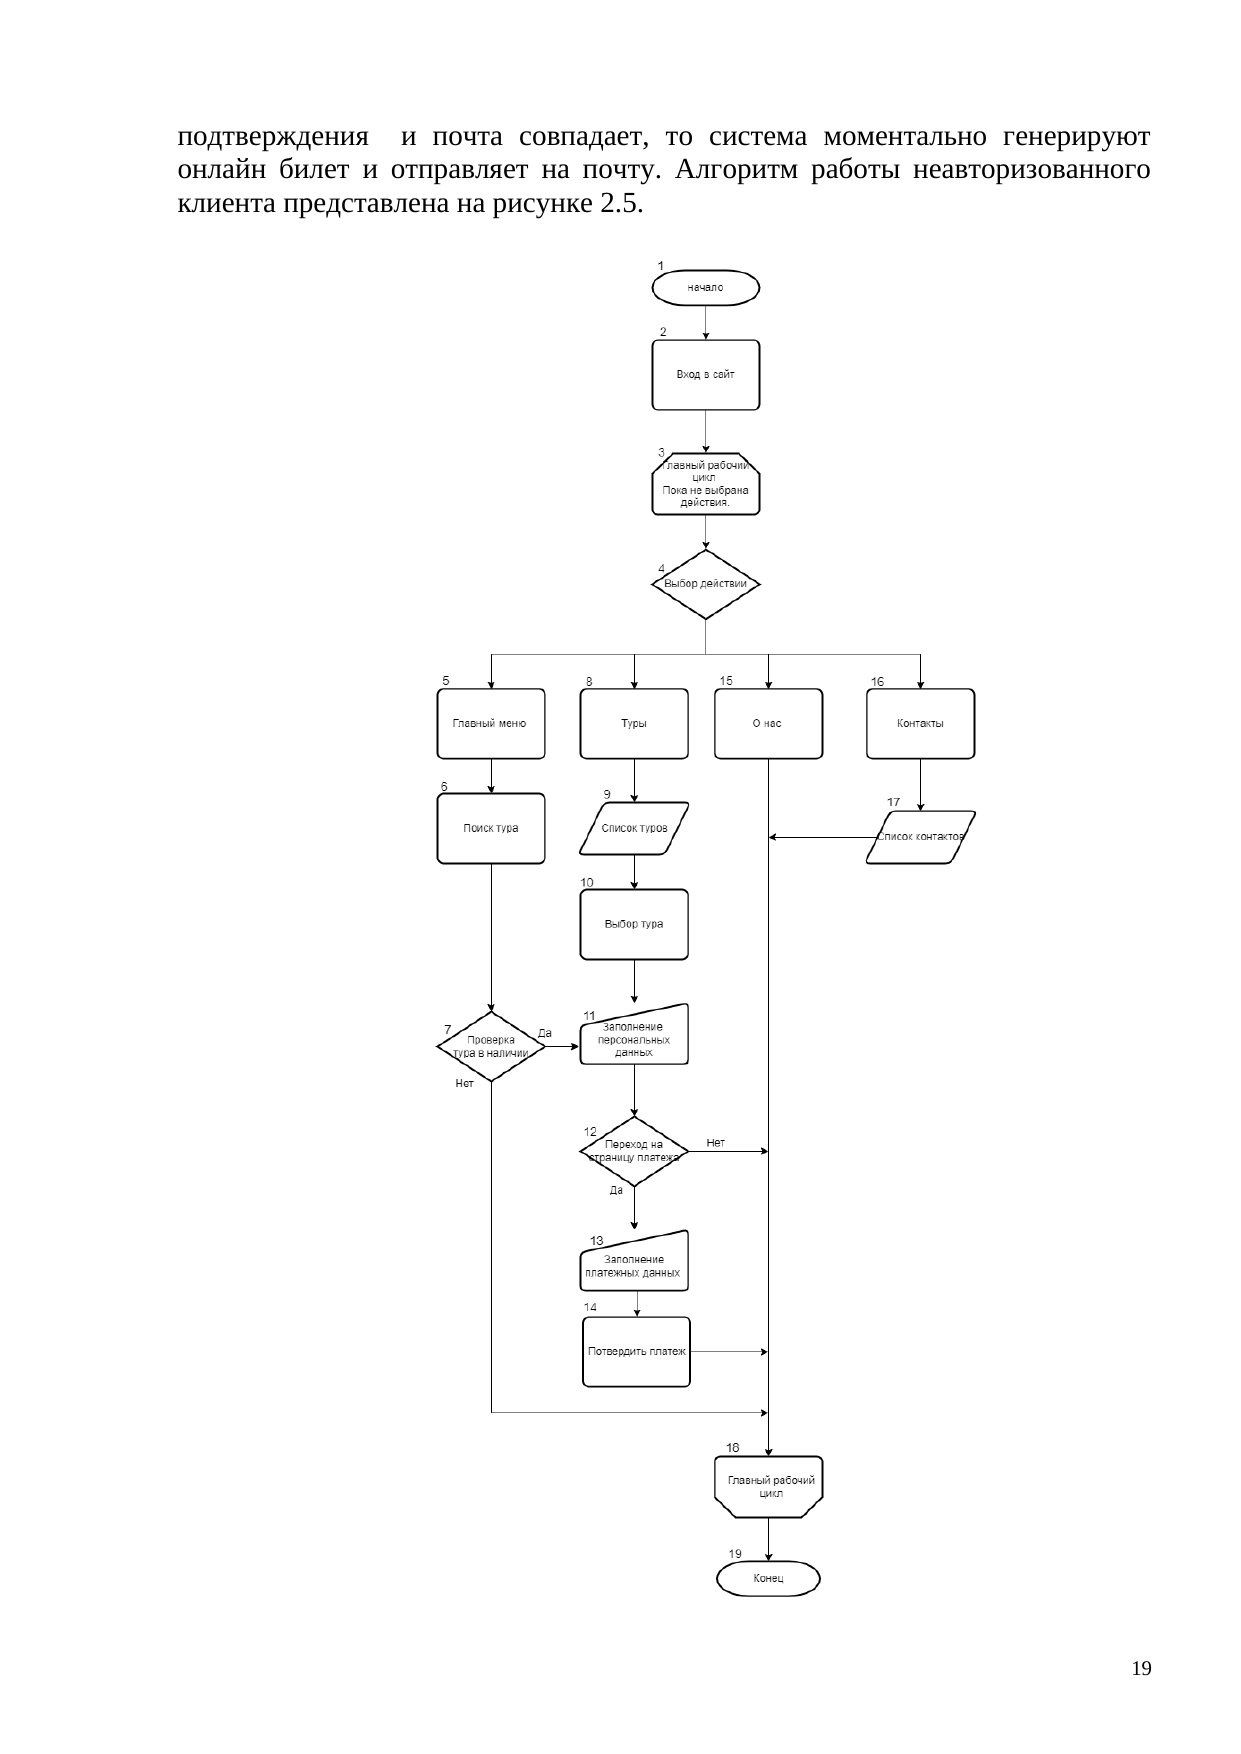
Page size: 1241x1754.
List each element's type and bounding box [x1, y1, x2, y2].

picture [426, 252, 977, 1597]
text [177, 118, 1152, 219]
